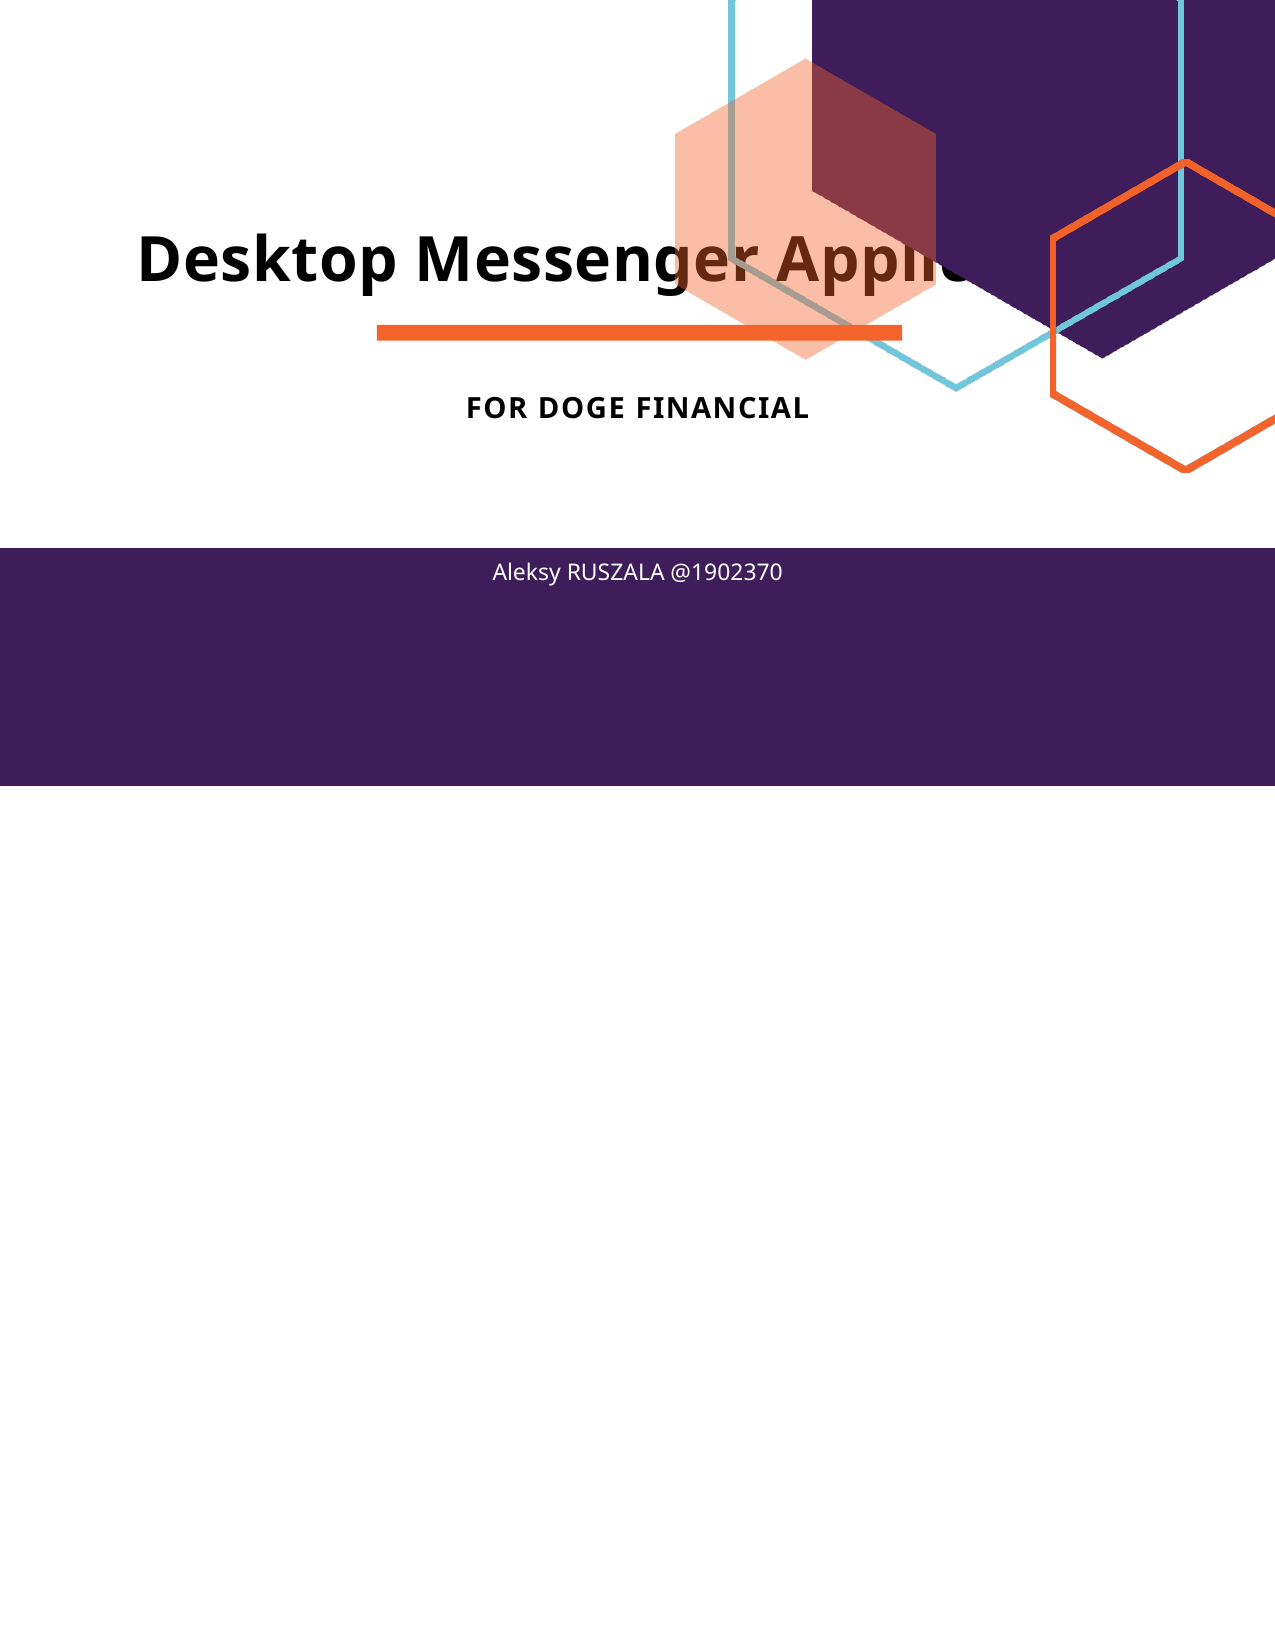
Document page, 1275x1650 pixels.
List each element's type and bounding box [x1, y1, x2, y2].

picture [675, 0, 1275, 473]
